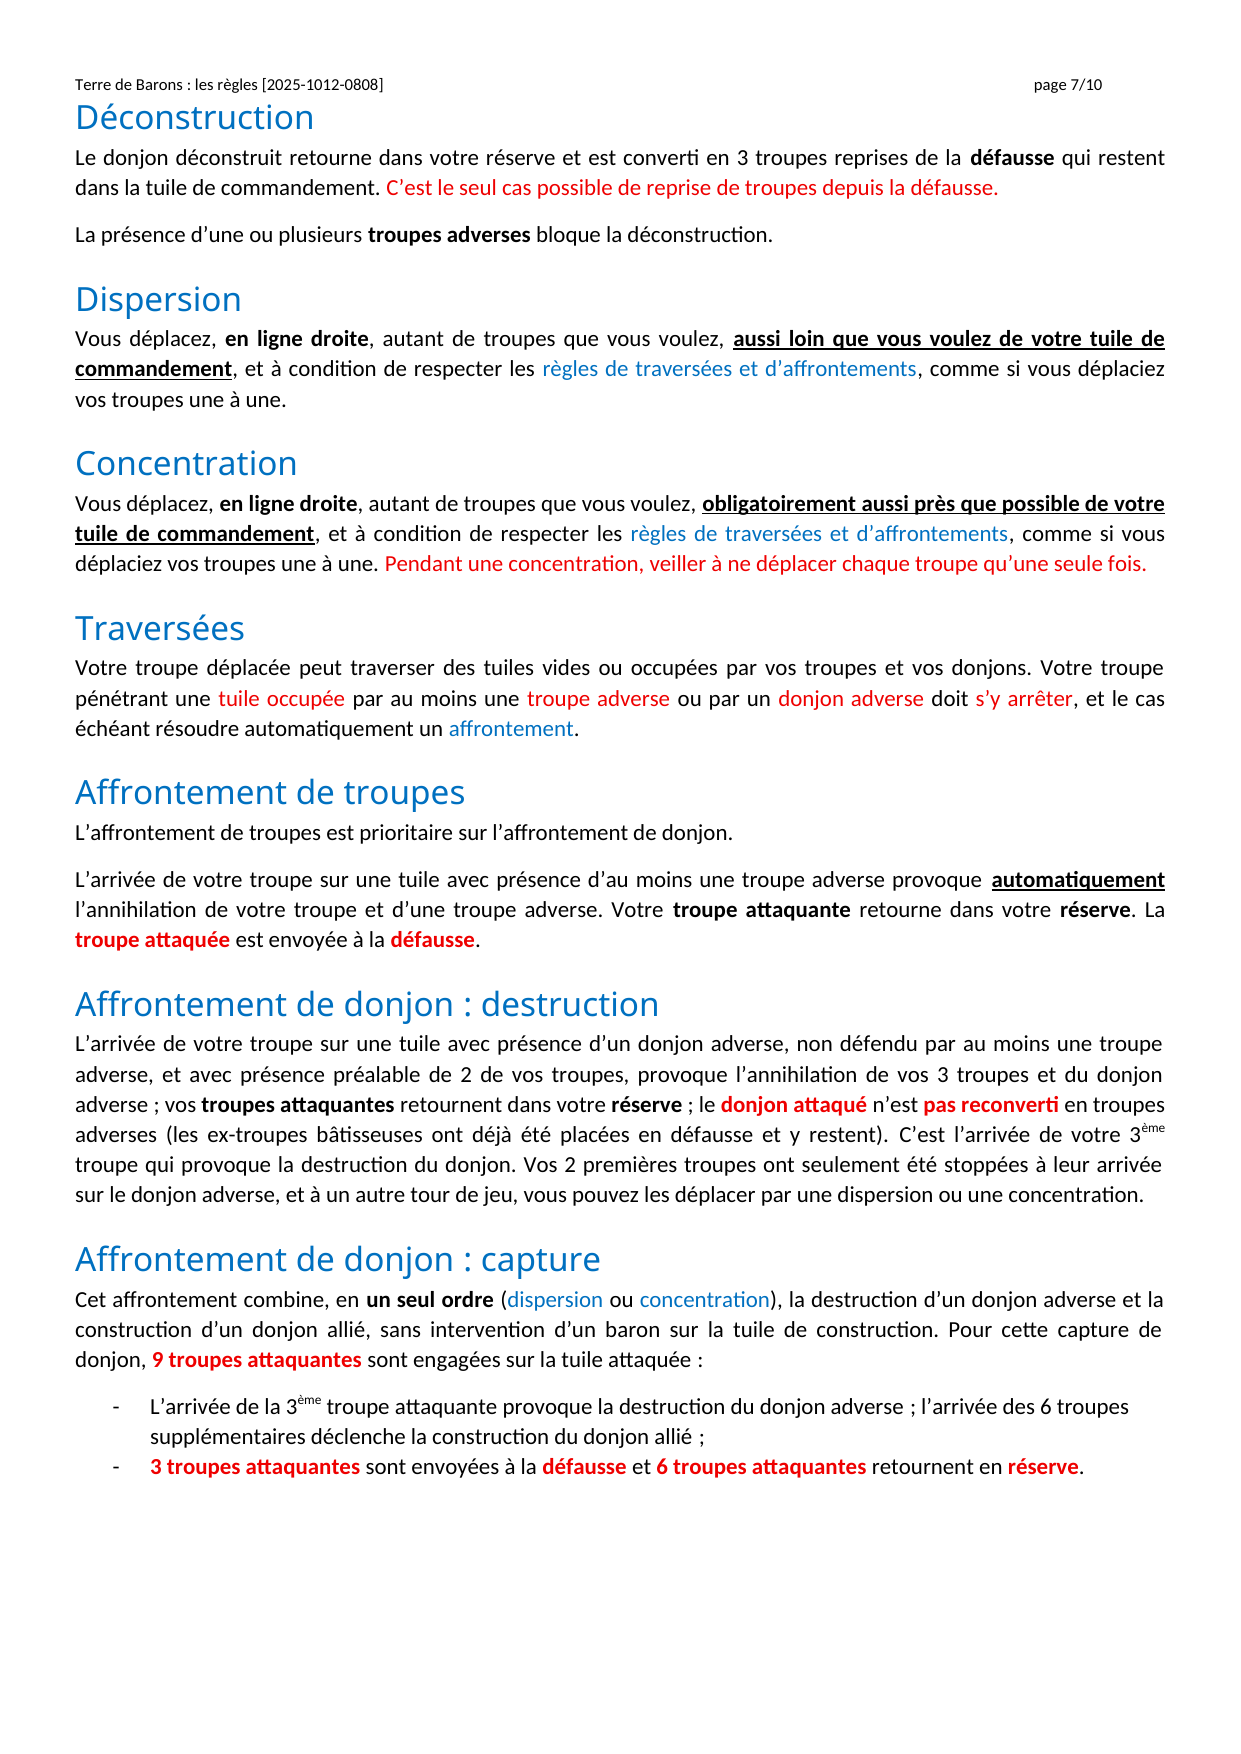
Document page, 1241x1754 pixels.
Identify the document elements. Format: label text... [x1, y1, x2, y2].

text Cet affrontement combine, en un seul ordre (dispersion ou concentration), la destruction d’un donjon adverse et la construction d’un donjon allié, sans intervention d’un baron sur la tuile de construction. Pour cette capture de donjon, 9 troupes attaquantes sont engagées sur la tuile attaquée : [75, 1285, 1165, 1373]
subtitle Concentration [75, 440, 1165, 485]
text Votre troupe déplacée peut traverser des tuiles vides ou occupées par vos troupes et vos donjons. Votre troupe pénétrant une tuile occupée par au moins une troupe adverse ou par un donjon adverse doit s’y arrêter, et le cas échéant résoudre automatiquement un affrontement. [75, 653, 1165, 742]
text L’arrivée de votre troupe sur une tuile avec présence d’au moins une troupe adverse provoque automatiquement l’annihilation de votre troupe et d’une troupe adverse. Votre troupe attaquante retourne dans votre réserve. La troupe attaquée est envoyée à la défausse. [75, 865, 1165, 953]
text L’affrontement de troupes est prioritaire sur l’affrontement de donjon. [75, 818, 1165, 846]
text La présence d’une ou plusieurs troupes adverses bloque la déconstruction. [75, 220, 1165, 248]
subtitle Dispersion [75, 275, 1165, 321]
subtitle Affrontement de donjon : capture [75, 1236, 1165, 1281]
text Le donjon déconstruit retourne dans votre réserve et est converti en 3 troupes reprises de la défausse qui restent dans la tuile de commandement. C’est le seul cas possible de reprise de troupes depuis la défausse. [75, 143, 1165, 201]
text L’arrivée de votre troupe sur une tuile avec présence d’un donjon adverse, non défendu par au moins une troupe adverse, et avec présence préalable de 2 de vos troupes, provoque l’annihilation de vos 3 troupes et du donjon adverse ; vos troupes attaquantes retournent dans votre réserve ; le donjon attaqué n’est pas reconverti en troupes adverses (les ex-troupes bâtisseuses ont déjà été placées en défausse et y restent). C’est l’arrivée de votre 3ème troupe qui provoque la destruction du donjon. Vos 2 premières troupes ont seulement été stoppées à leur arrivée sur le donjon adverse, et à un autre tour de jeu, vous pouvez les déplacer par une dispersion ou une concentration. [75, 1029, 1165, 1208]
subtitle Affrontement de donjon : destruction [75, 981, 1165, 1026]
text Vous déplacez, en ligne droite, autant de troupes que vous voulez, aussi loin que vous voulez de votre tuile de commandement, et à condition de respecter les règles de traversées et d’affrontements, comme si vous déplaciez vos troupes une à une. [75, 324, 1165, 413]
text Vous déplacez, en ligne droite, autant de troupes que vous voulez, obligatoirement aussi près que possible de votre tuile de commandement, et à condition de respecter les règles de traversées et d’affrontements, comme si vous déplaciez vos troupes une à une. Pendant une concentration, veiller à ne déplacer chaque troupe qu’une seule fois. [75, 489, 1165, 577]
subtitle Traversées [75, 604, 1165, 650]
subtitle Déconstruction [75, 94, 1165, 139]
list 3 troupes attaquantes sont envoyées à la défausse et 6 troupes attaquantes retournent en réserve. [112, 1452, 1165, 1480]
subtitle Affrontement de troupes [75, 769, 1165, 814]
list L’arrivée de la 3ème troupe attaquante provoque la destruction du donjon adverse ; l’arrivée des 6 troupes supplémentaires déclenche la construction du donjon allié ; [112, 1392, 1165, 1450]
